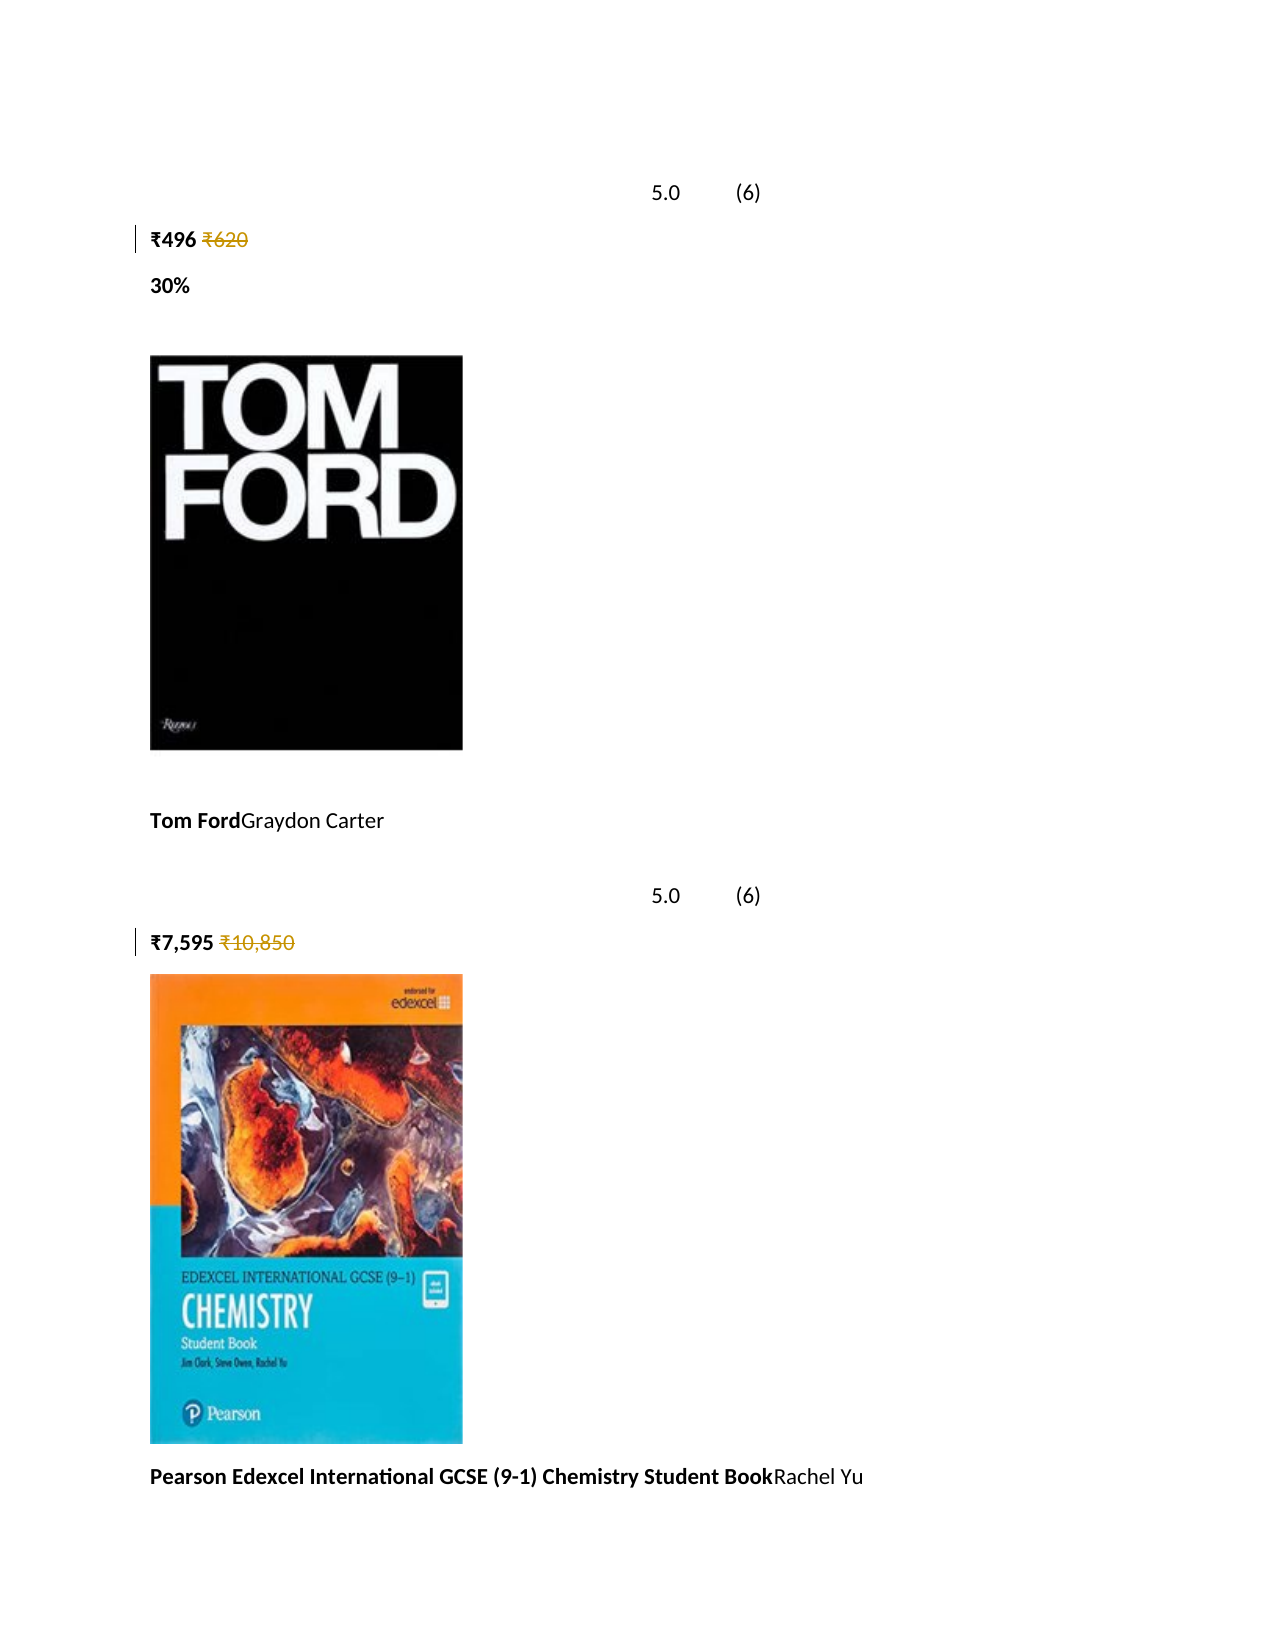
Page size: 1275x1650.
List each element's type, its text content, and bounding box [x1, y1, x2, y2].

text ₹7,595 [150, 928, 1125, 956]
text 5.0 (6) [150, 853, 1125, 909]
text Pearson Edexcel International GCSE (9-1) Chemistry Student BookRachel Yu [150, 1462, 1125, 1490]
text 30% [150, 272, 1125, 299]
text 5.0 (6) [150, 150, 1125, 206]
text Tom FordGraydon Carter [150, 806, 1125, 834]
picture [150, 318, 463, 788]
picture [150, 974, 463, 1444]
text ₹496 [150, 225, 1125, 253]
